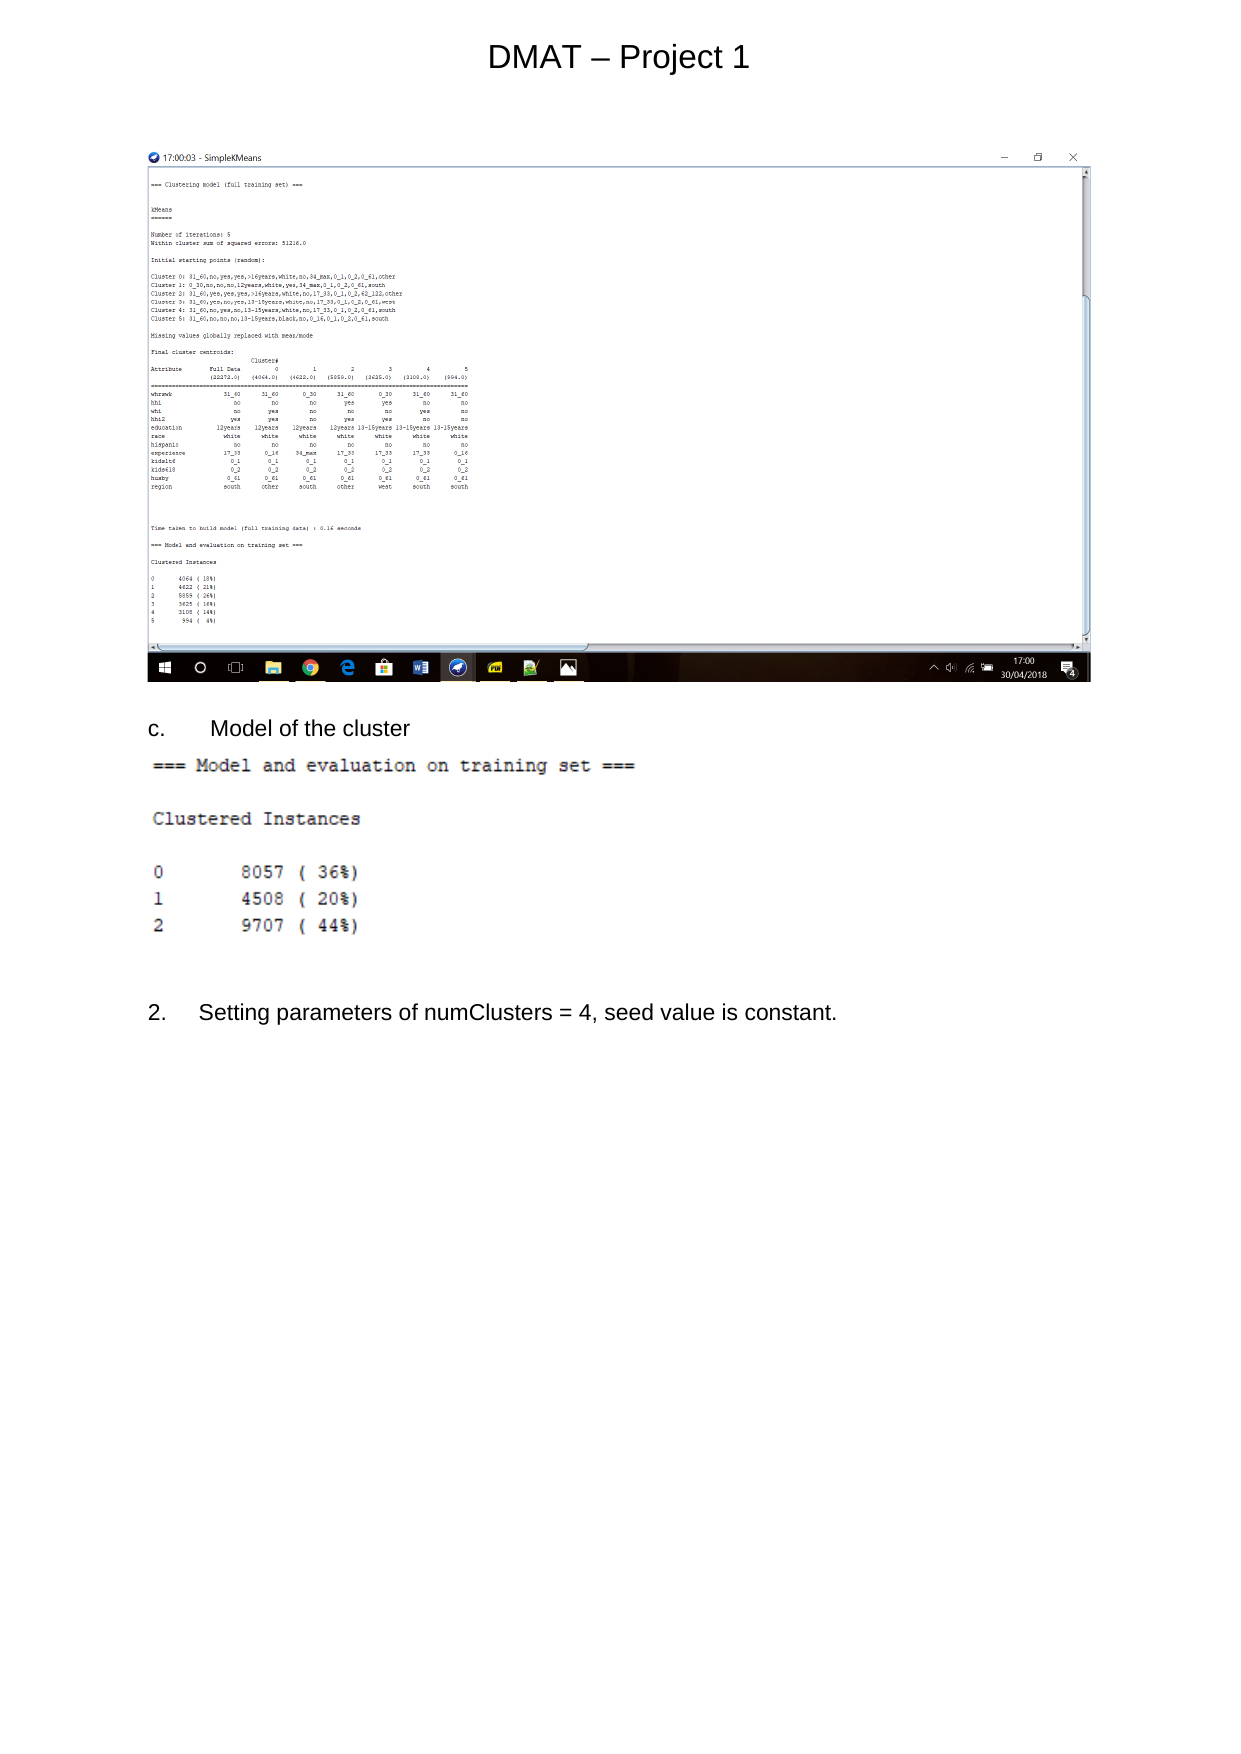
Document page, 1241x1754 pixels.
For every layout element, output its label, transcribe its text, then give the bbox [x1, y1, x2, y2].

picture [147, 745, 668, 996]
text c. Model of the cluster [148, 685, 1090, 742]
text 2. Setting parameters of numClusters = 4, seed value is constant. [148, 999, 1090, 1026]
picture [147, 150, 1091, 682]
